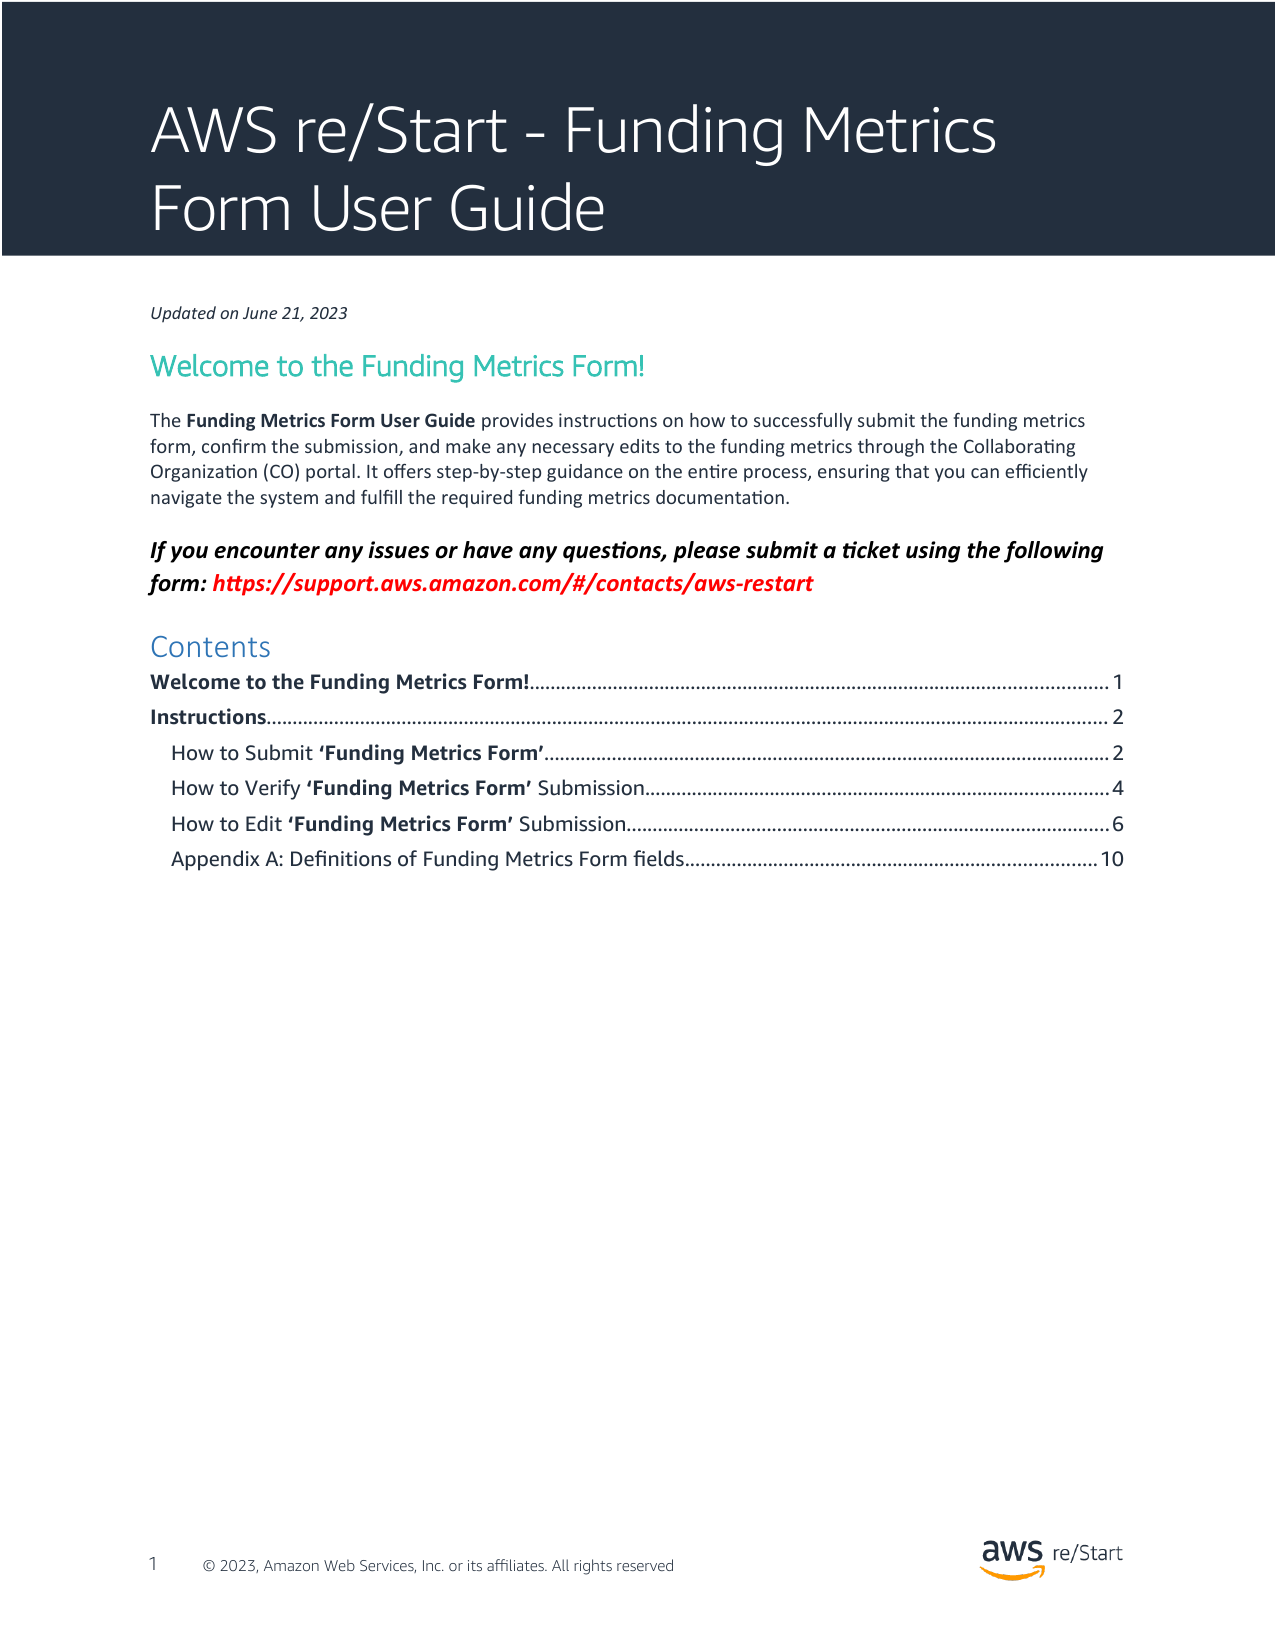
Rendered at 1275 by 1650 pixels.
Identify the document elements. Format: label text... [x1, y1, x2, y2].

text Updated on June 21, 2023 [150, 301, 1125, 324]
text The Funding Metrics Form User Guide provides instructions on how to successfully submit the funding metrics form, confirm the submission, and make any necessary edits to the funding metrics through the Collaborating Organization (CO) portal. It offers step-by-step guidance on the entire process, ensuring that you can efficiently navigate the system and fulfill the required funding metrics documentation. [150, 408, 1125, 509]
subtitle Welcome to the Funding Metrics Form! [150, 347, 1125, 382]
picture [976, 1537, 1125, 1584]
subtitle If you encounter any issues or have any questions, please submit a ticket using the following form: https://support.aws.amazon.com/#/contacts/aws-restart [150, 534, 1125, 598]
